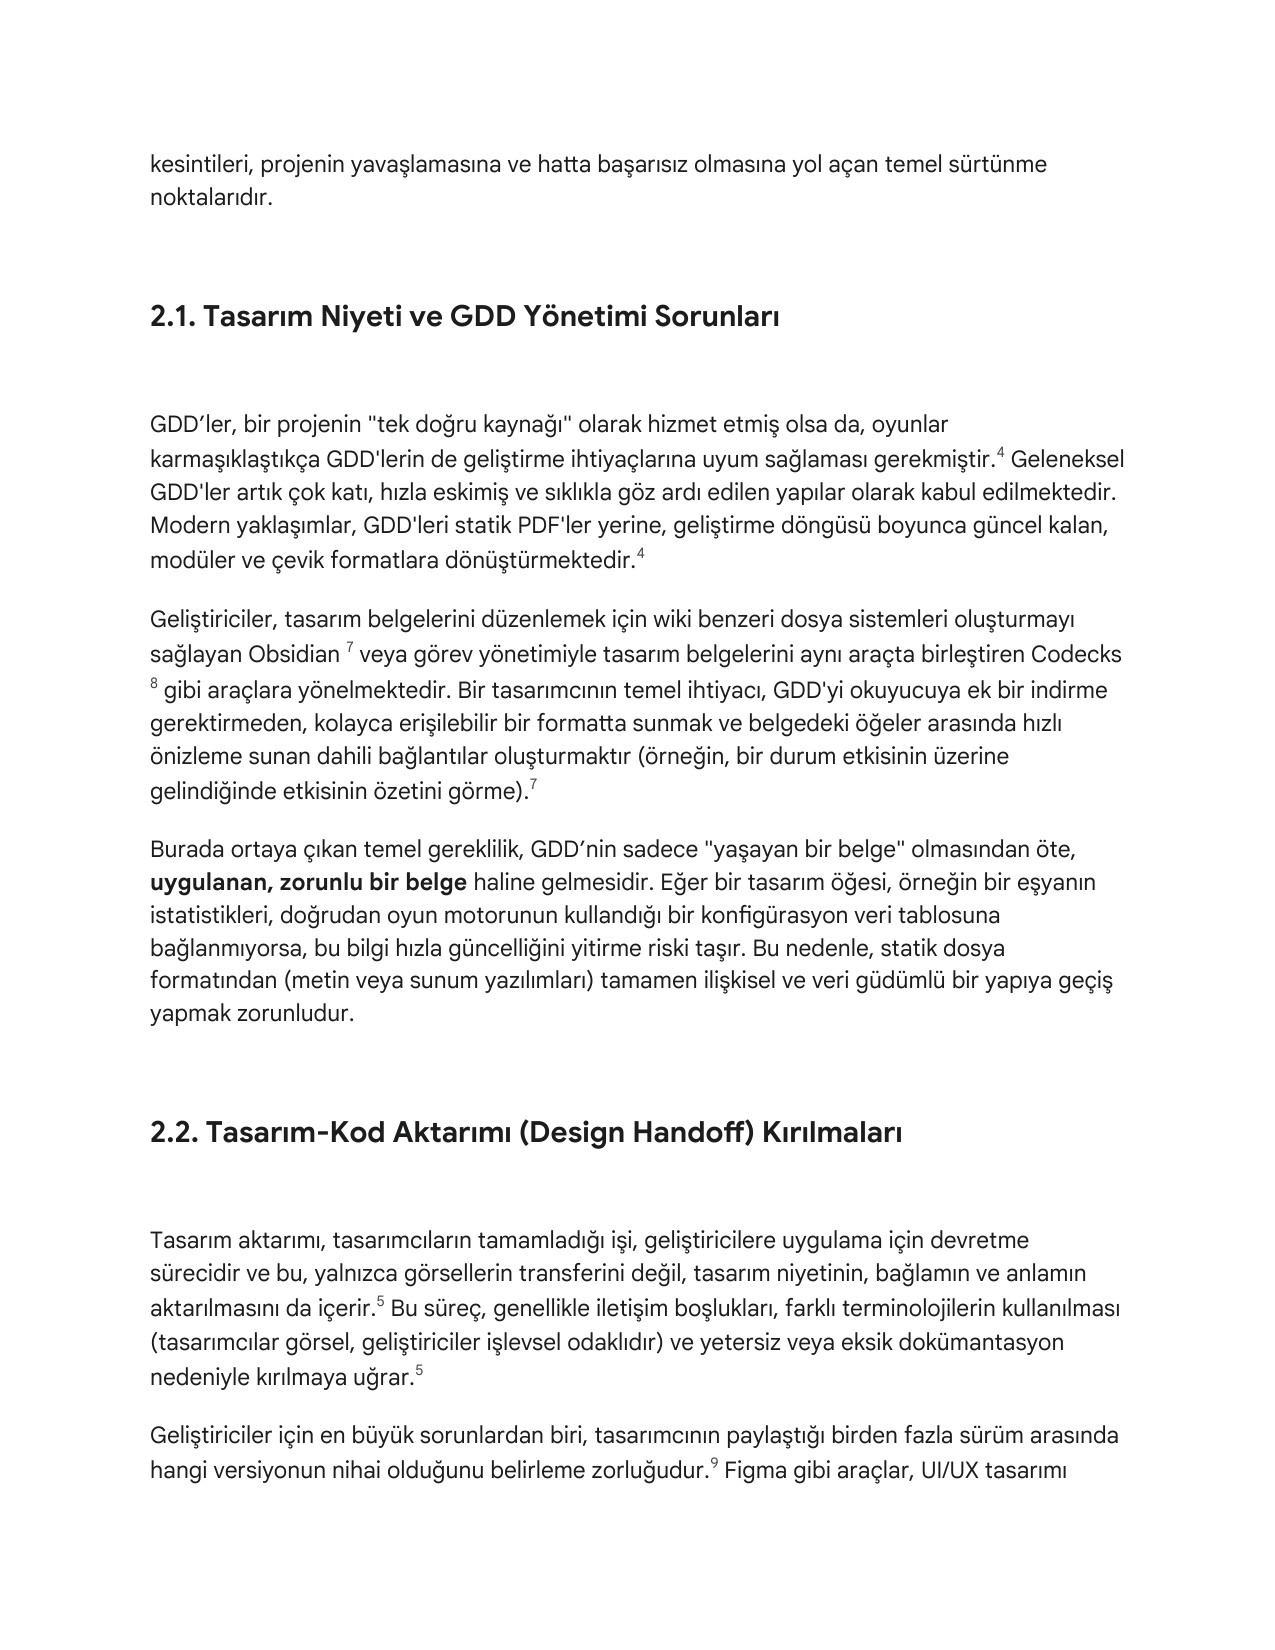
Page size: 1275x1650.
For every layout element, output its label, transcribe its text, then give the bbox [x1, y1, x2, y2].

subtitle 2.2. Tasarım-Kod Aktarımı (Design Handoff) Kırılmaları [150, 1115, 1125, 1151]
text Burada ortaya çıkan temel gereklilik, GDD’nin sadece "yaşayan bir belge" olmasından öte, uygulanan, zorunlu bir belge haline gelmesidir. Eğer bir tasarım öğesi, örneğin bir eşyanın istatistikleri, doğrudan oyun motorunun kullandığı bir konfigürasyon veri tablosuna bağlanmıyorsa, bu bilgi hızla güncelliğini yitirme riski taşır. Bu nedenle, statik dosya formatından (metin veya sunum yazılımları) tamamen ilişkisel ve veri güdümlü bir yapıya geçiş yapmak zorunludur. [150, 836, 1125, 1028]
text GDD’ler, bir projenin "tek doğru kaynağı" olarak hizmet etmiş olsa da, oyunlar karmaşıklaştıkça GDD'lerin de geliştirme ihtiyaçlarına uyum sağlaması gerekmiştir.4 Geleneksel GDD'ler artık çok katı, hızla eskimiş ve sıklıkla göz ardı edilen yapılar olarak kabul edilmektedir. Modern yaklaşımlar, GDD'leri statik PDF'ler yerine, geliştirme döngüsü boyunca güncel kalan, modüler ve çevik formatlara dönüştürmektedir.4 [150, 410, 1125, 576]
subtitle 2.1. Tasarım Niyeti ve GDD Yönetimi Sorunları [150, 298, 1125, 335]
text Tasarım aktarımı, tasarımcıların tamamladığı işi, geliştiricilere uygulama için devretme sürecidir ve bu, yalnızca görsellerin transferini değil, tasarım niyetinin, bağlamın ve anlamın aktarılmasını da içerir.5 Bu süreç, genellikle iletişim boşlukları, farklı terminolojilerin kullanılması (tasarımcılar görsel, geliştiriciler işlevsel odaklıdır) ve yetersiz veya eksik dokümantasyon nedeniyle kırılmaya uğrar.5 [150, 1227, 1125, 1392]
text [150, 150, 1125, 211]
text Geliştiriciler, tasarım belgelerini düzenlemek için wiki benzeri dosya sistemleri oluşturmayı sağlayan Obsidian 7 veya görev yönetimiyle tasarım belgelerini aynı araçta birleştiren Codecks 8 gibi araçlara yönelmektedir. Bir tasarımcının temel ihtiyacı, GDD'yi okuyucuya ek bir indirme gerektirmeden, kolayca erişilebilir bir formatta sunmak ve belgedeki öğeler arasında hızlı önizleme sunan dahili bağlantılar oluşturmaktır (örneğin, bir durum etkisinin üzerine gelindiğinde etkisinin özetini görme).7 [150, 605, 1125, 806]
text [150, 1422, 1125, 1486]
